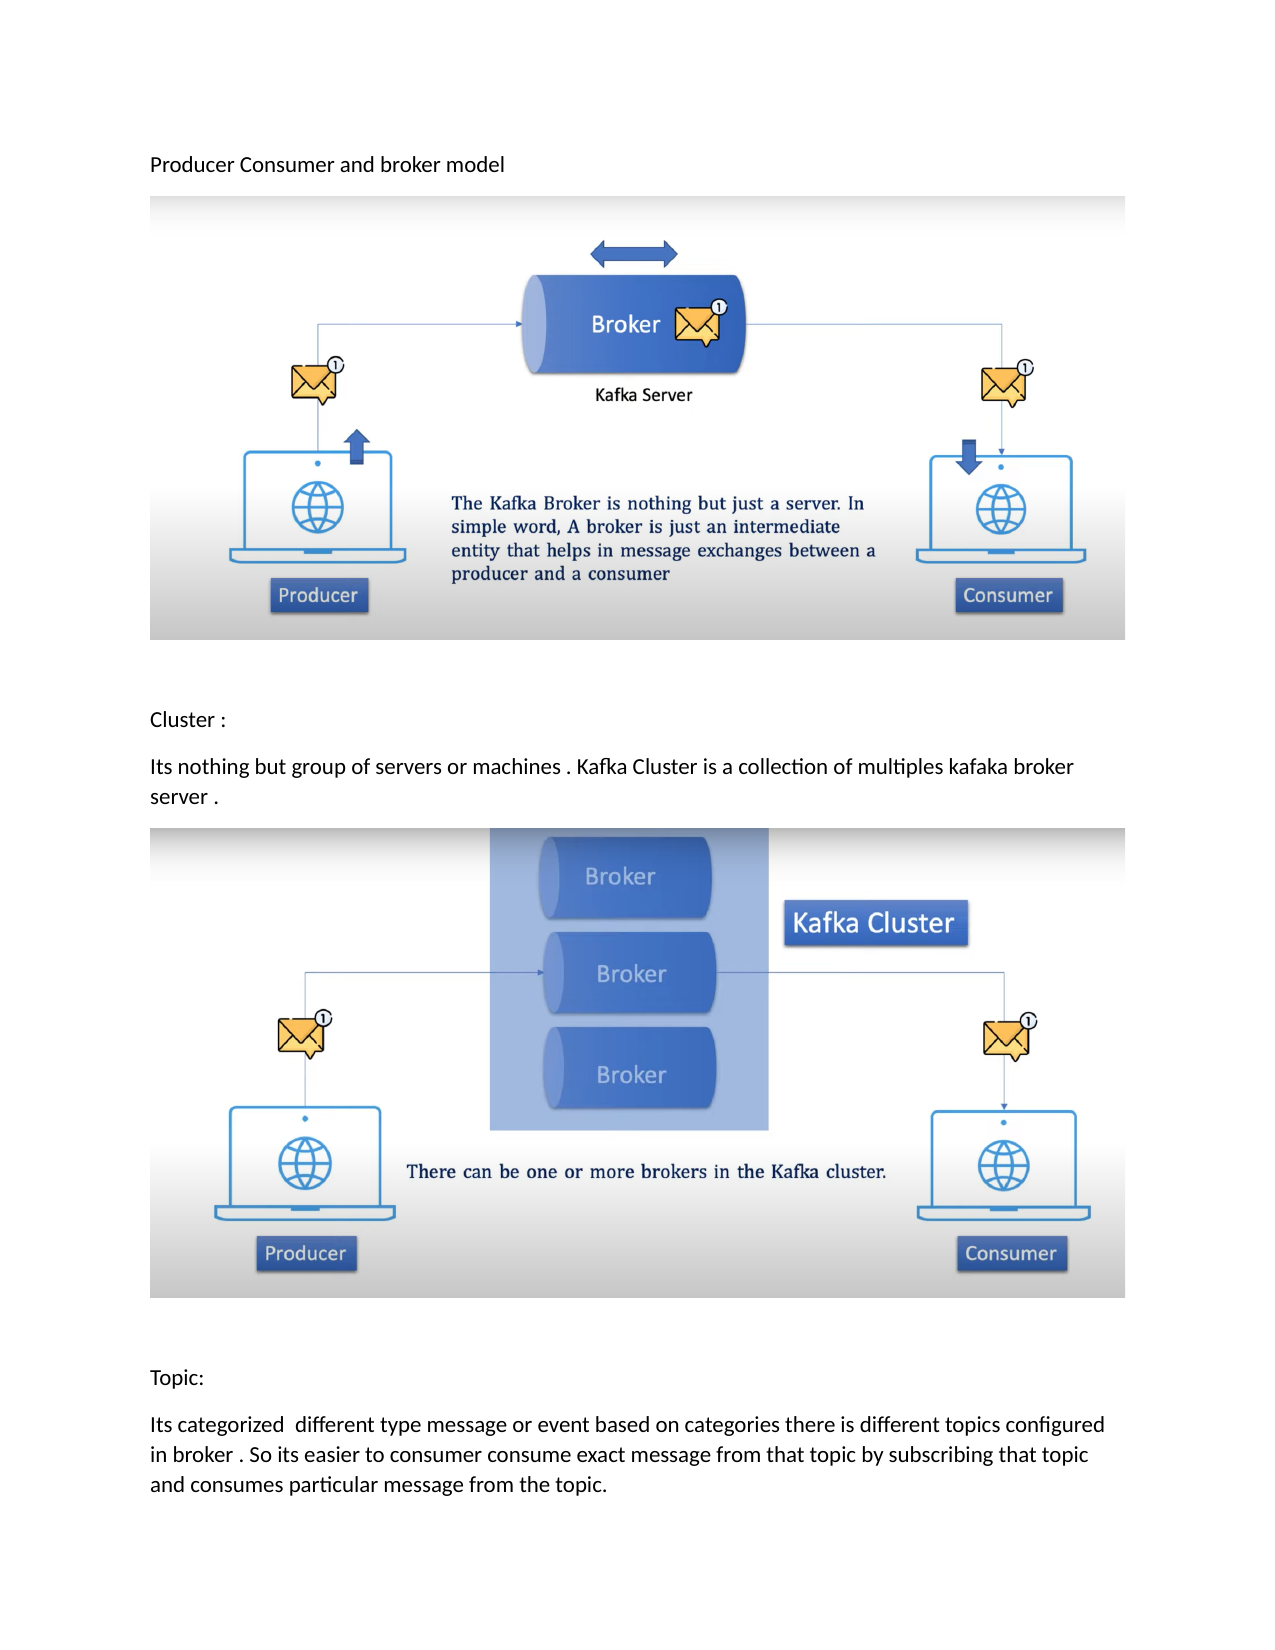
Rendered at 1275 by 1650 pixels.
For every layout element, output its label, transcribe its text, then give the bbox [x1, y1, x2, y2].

picture [150, 196, 1125, 640]
text Topic: [150, 1363, 1125, 1391]
text Its categorized different type message or event based on categories there is different topics configured in broker . So its easier to consumer consume exact message from that topic by subscribing that topic and consumes particular message from the topic. [150, 1410, 1125, 1499]
text Producer Consumer and broker model [150, 150, 1125, 178]
text Its nothing but group of servers or machines . Kafka Cluster is a collection of multiples kafaka broker server . [150, 752, 1125, 810]
text Cluster : [150, 705, 1125, 733]
picture [150, 828, 1125, 1298]
